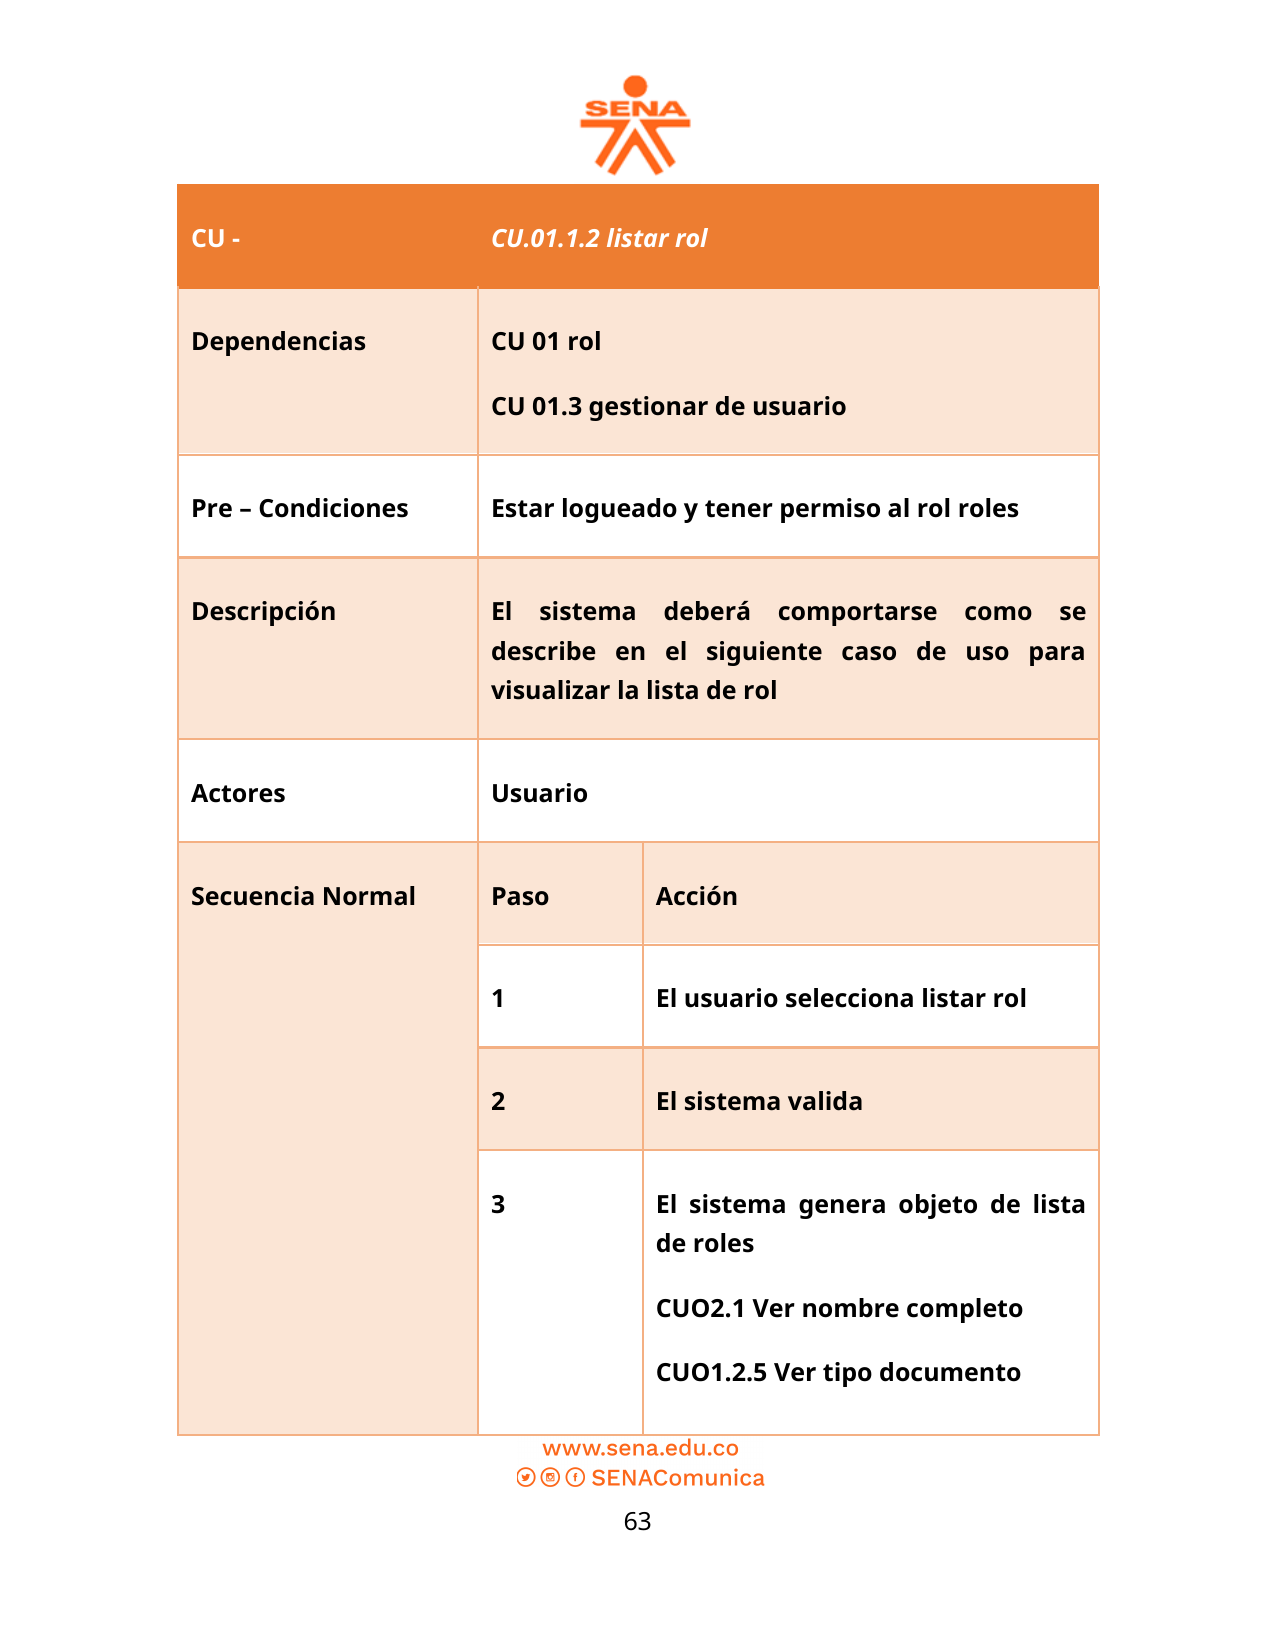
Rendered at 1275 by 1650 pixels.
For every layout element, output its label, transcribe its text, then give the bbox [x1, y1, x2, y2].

table_header CU - [179, 186, 478, 286]
table_cell 1 [479, 946, 642, 1046]
picture [517, 1436, 765, 1487]
table_cell Pre – Condiciones [179, 456, 477, 556]
table_cell El sistema valida [644, 1049, 1098, 1149]
table_header CU.01.1.2 listar rol [478, 186, 1099, 286]
table_cell El usuario selecciona listar rol [644, 946, 1098, 1046]
table_cell CU 01 rol CU 01.3 gestionar de usuario [479, 289, 1098, 453]
table_cell Usuario [479, 740, 1098, 841]
table_cell Descripción [179, 559, 477, 738]
table_cell Secuencia Normal [179, 843, 477, 1434]
picture [573, 73, 702, 184]
table_cell 3 [479, 1151, 642, 1434]
table_cell Acción [644, 843, 1098, 943]
table_cell Actores [179, 740, 477, 841]
table_cell Paso [479, 843, 642, 943]
table_cell 2 [479, 1049, 642, 1149]
table_cell El sistema deberá comportarse como se describe en el siguiente caso de uso para visualizar la lista de rol [479, 559, 1098, 738]
table_cell Dependencias [179, 289, 477, 453]
table_cell Estar logueado y tener permiso al rol roles [479, 456, 1098, 556]
